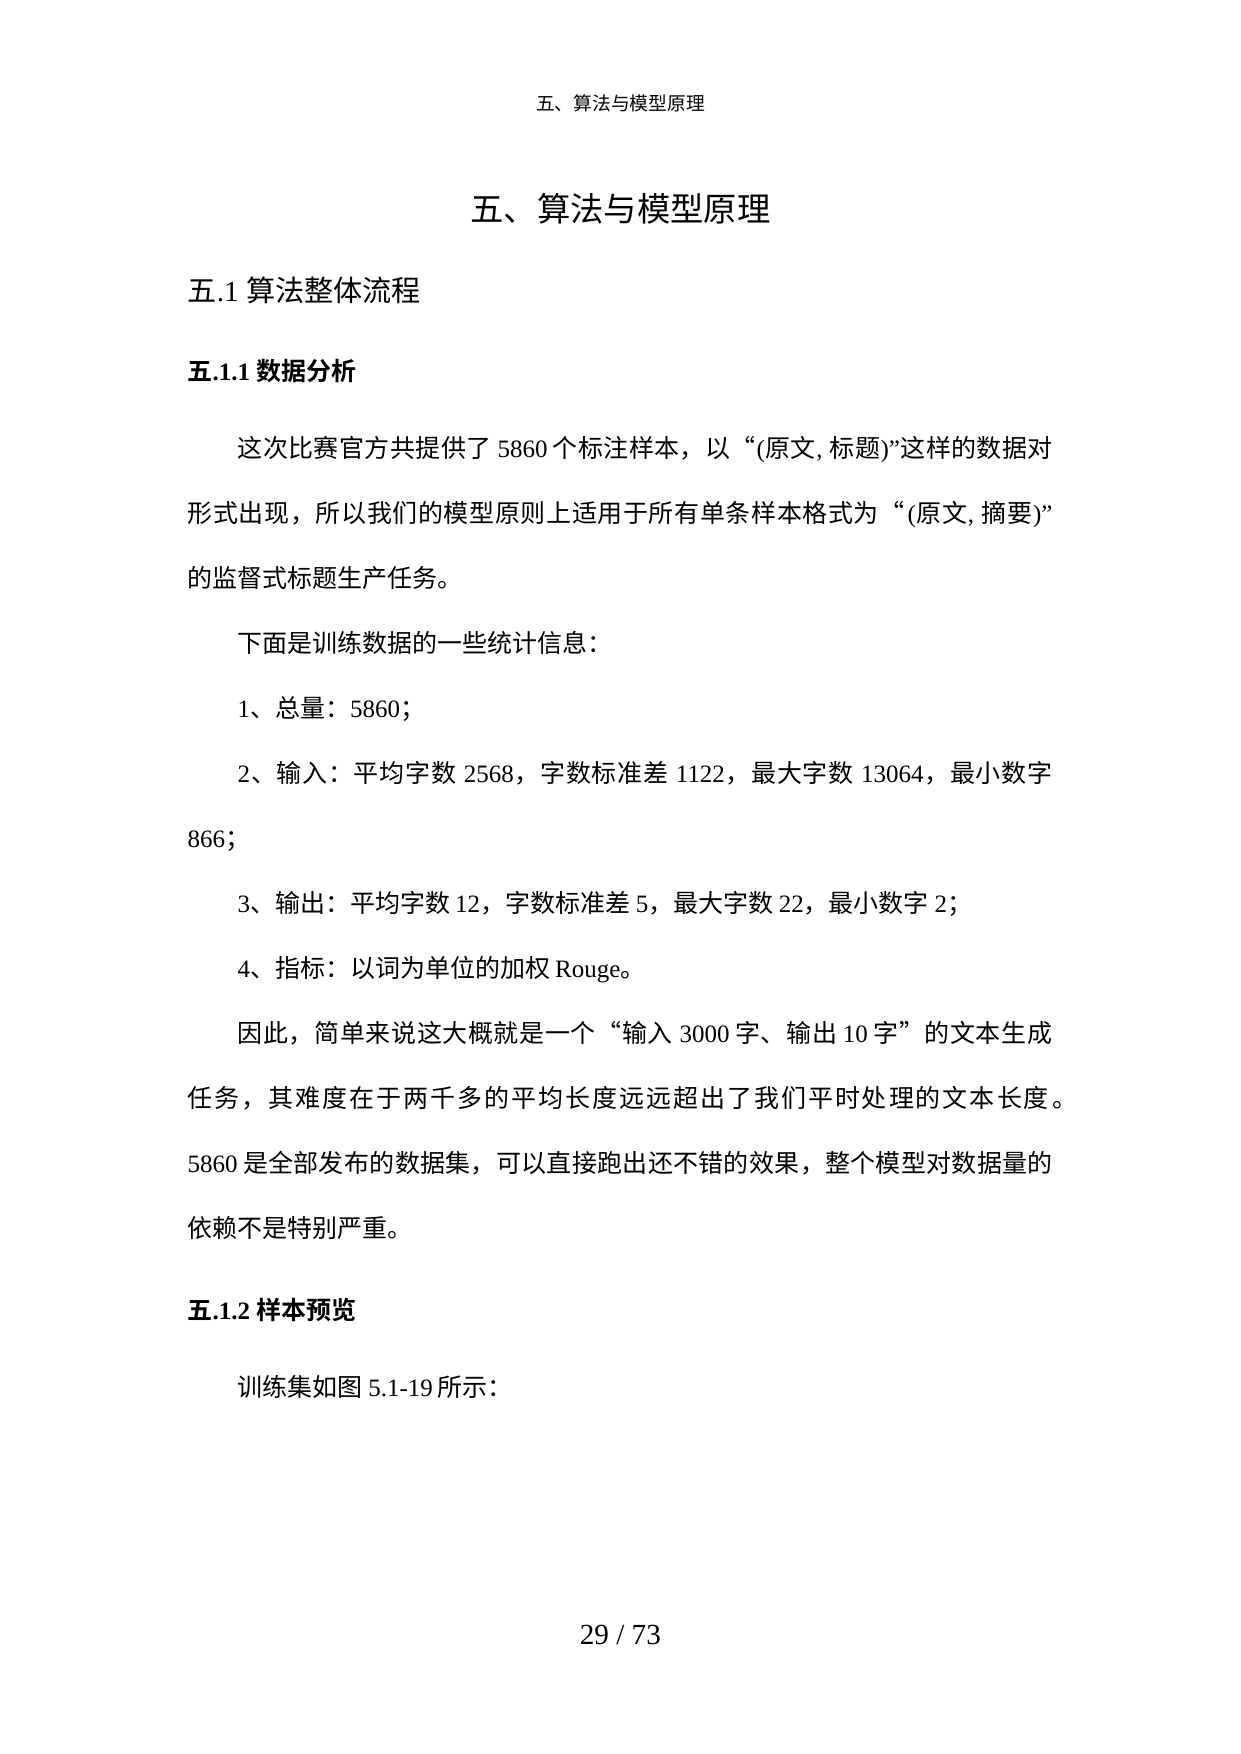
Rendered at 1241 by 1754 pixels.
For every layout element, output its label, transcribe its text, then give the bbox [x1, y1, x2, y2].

text 因此，简单来说这大概就是一个“输入3000字、输出10字”的文本生成任务，其难度在于两千多的平均长度远远超出了我们平时处理的文本长度。5860是全部发布的数据集，可以直接跑出还不错的效果，整个模型对数据量的依赖不是特别严重。 [187, 999, 1053, 1259]
text 3、输出：平均字数12，字数标准差 5，最大字数 22，最小数字 2； [187, 869, 1053, 934]
text 这次比赛官方共提供了5860个标注样本，以“(原文, 标题)”这样的数据对形式出现，所以我们的模型原则上适用于所有单条样本格式为“(原文, 摘要)”的监督式标题生产任务。 [187, 414, 1053, 609]
subtitle 数据分析 [187, 337, 1053, 402]
subtitle 样本预览 [187, 1276, 1053, 1341]
text 2、输入：平均字数 2568，字数标准差 1122，最大字数 13064，最小数字 866； [187, 739, 1053, 869]
subtitle 算法与模型原理 [187, 174, 1053, 239]
subtitle 算法整体流程 [187, 256, 1053, 321]
text 1、总量：5860； [187, 674, 1053, 739]
text 下面是训练数据的一些统计信息： [187, 609, 1053, 674]
text 4、指标：以词为单位的加权Rouge。 [187, 934, 1053, 999]
